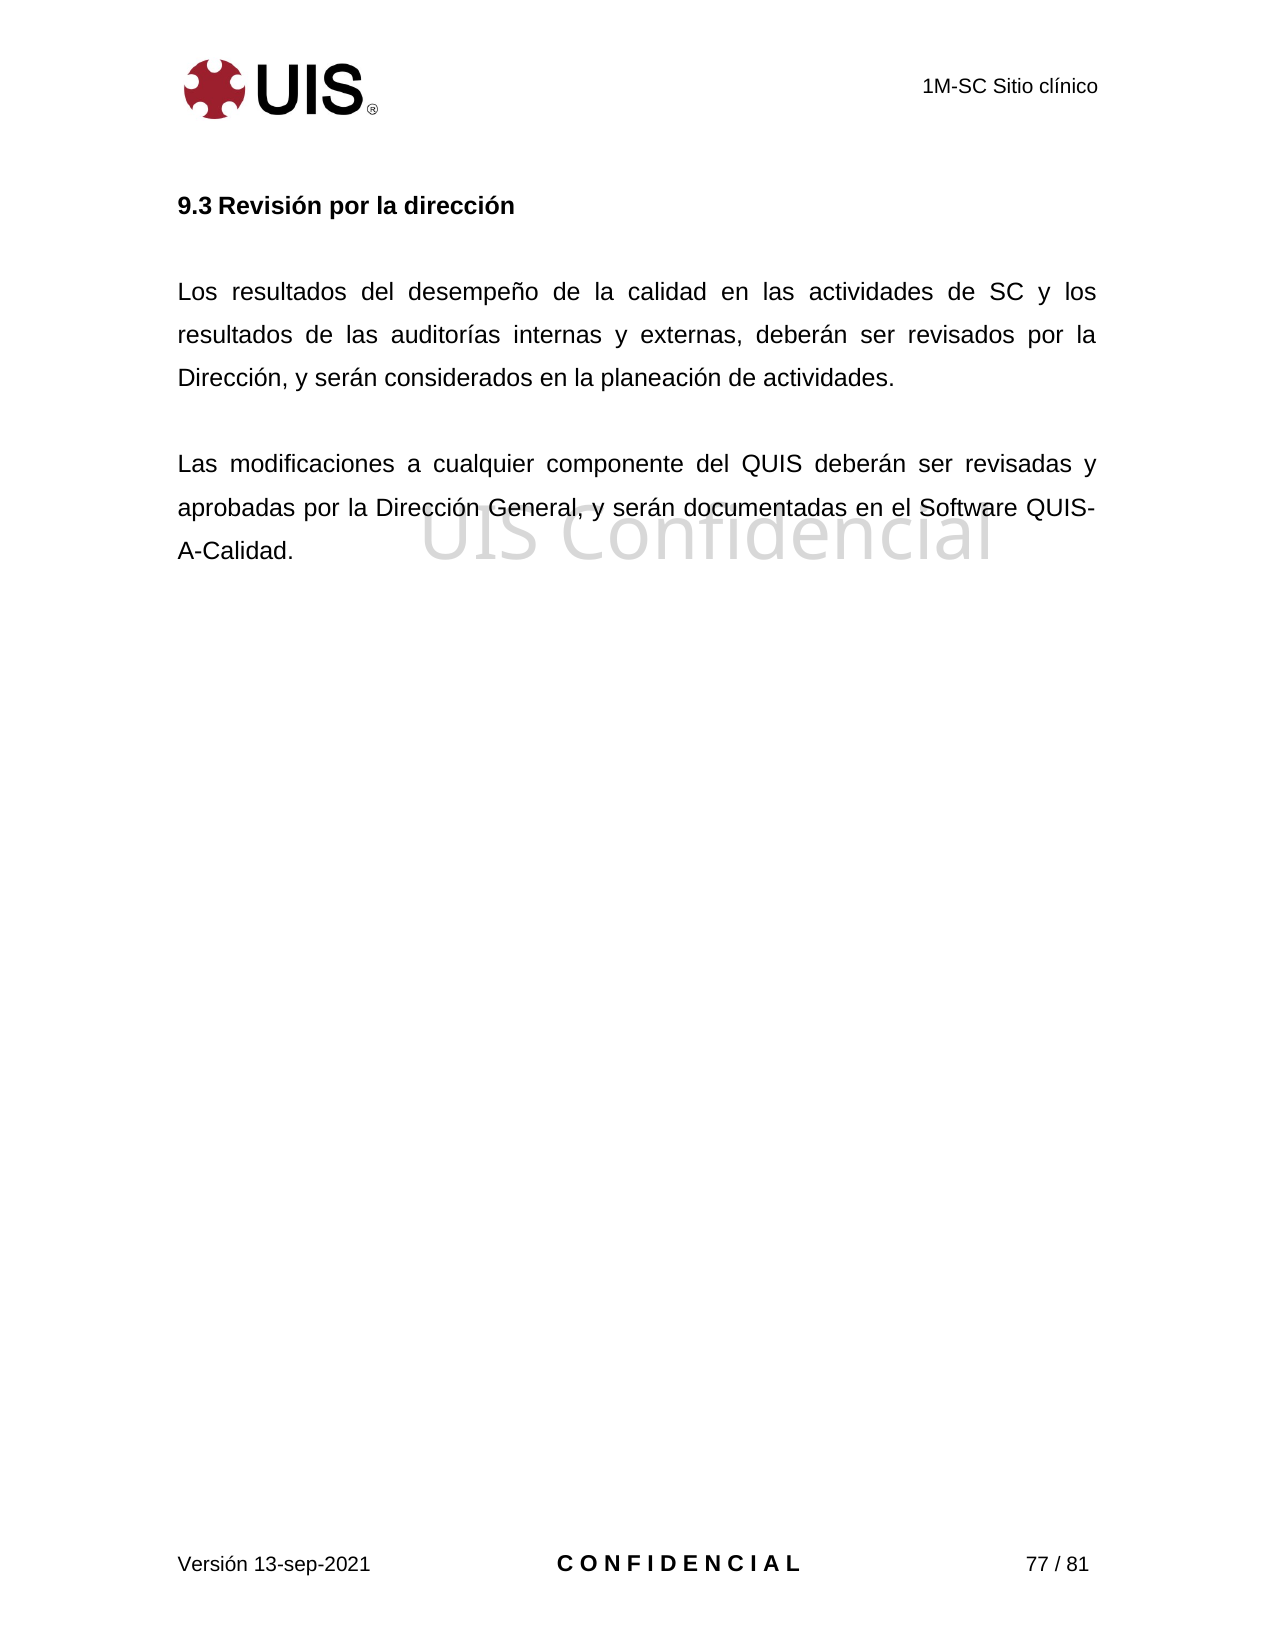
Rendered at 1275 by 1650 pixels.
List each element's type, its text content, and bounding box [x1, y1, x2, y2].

text Las modificaciones a cualquier componente del QUIS deberán ser revisadas y aprobadas por la Dirección General, y serán documentadas en el Software QUIS-A-Calidad. [177, 449, 1098, 564]
text Los resultados del desempeño de la calidad en las actividades de SC y los resultados de las auditorías internas y externas, deberán ser revisados por la Dirección, y serán considerados en la planeación de actividades. [177, 277, 1098, 392]
subtitle Revisión por la dirección [177, 191, 1098, 219]
picture [182, 57, 380, 121]
